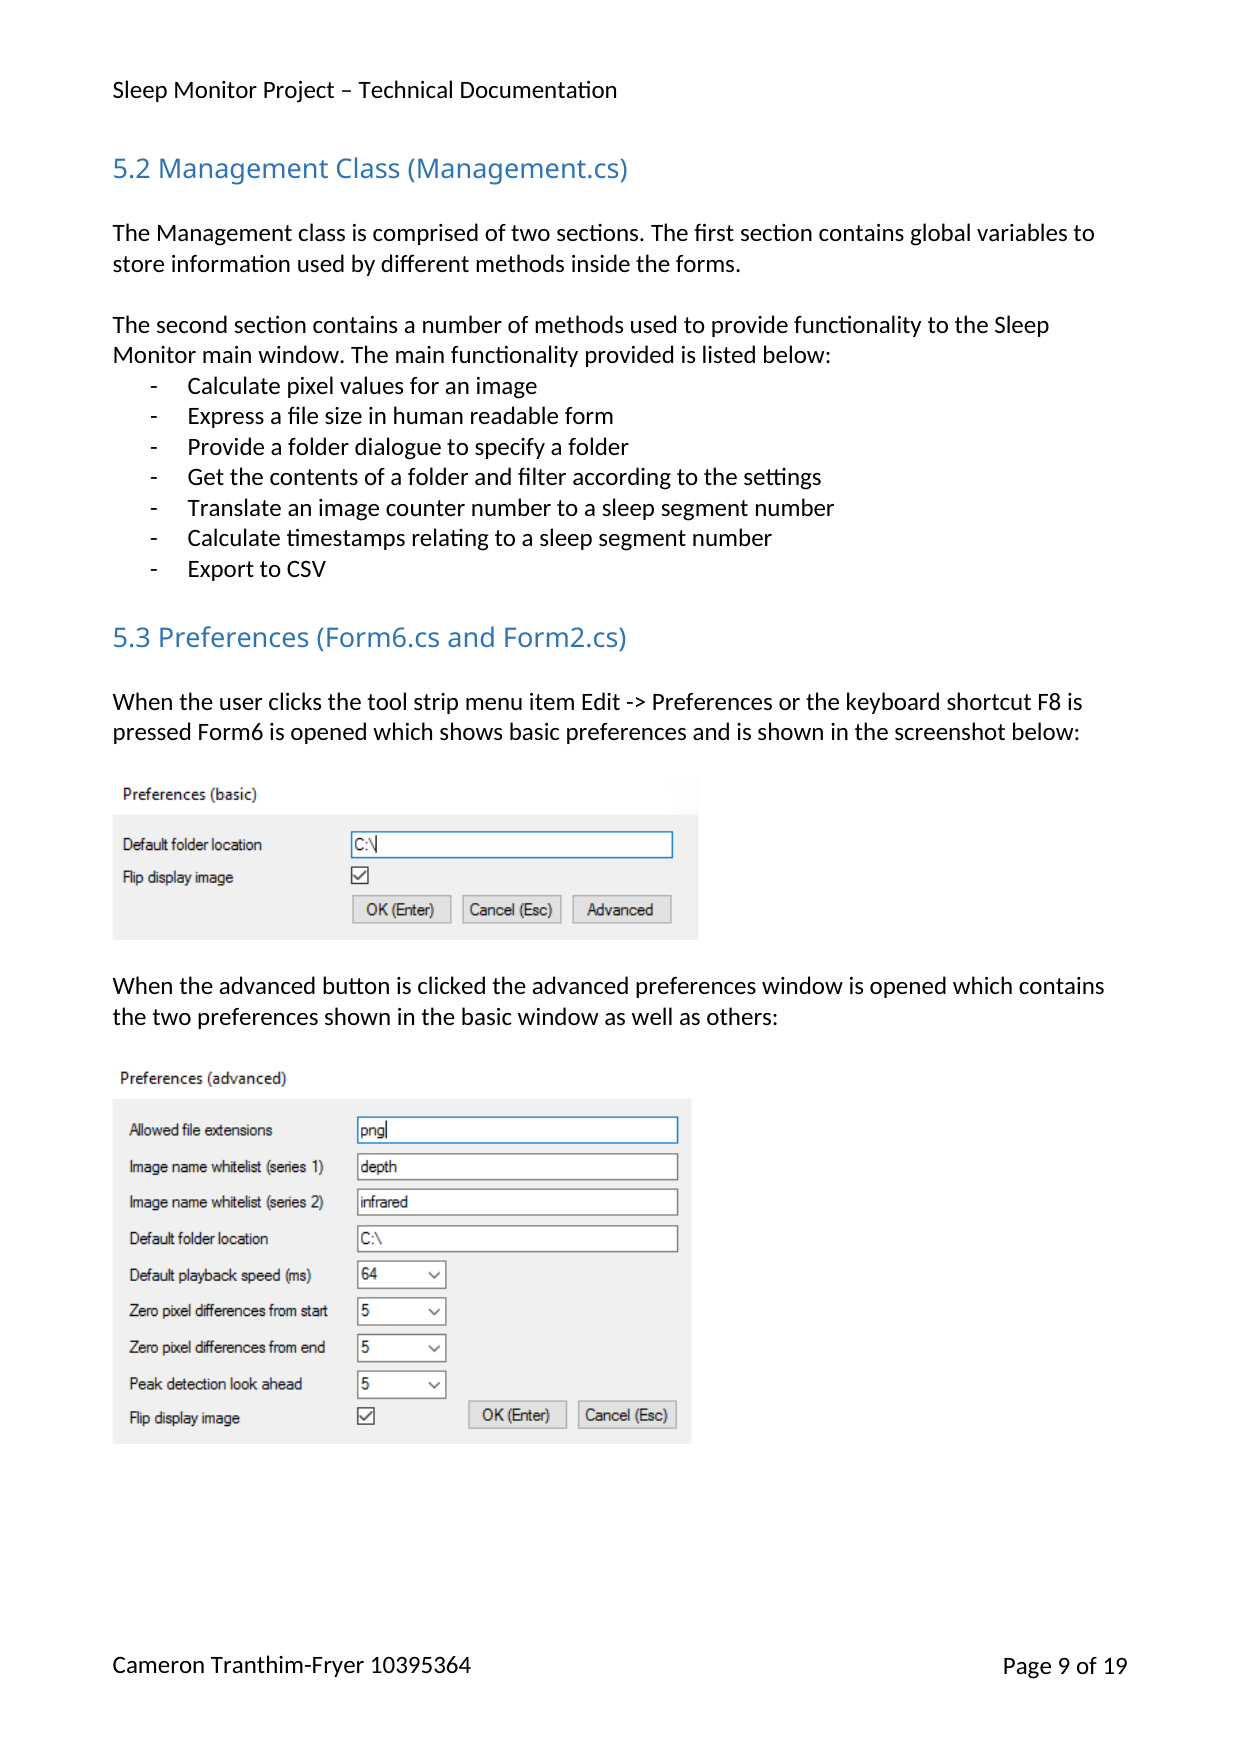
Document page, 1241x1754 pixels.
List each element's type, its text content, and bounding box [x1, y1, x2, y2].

list Express a file size in human readable form [150, 401, 1128, 431]
text The second section contains a number of methods used to provide functionality to the Sleep Monitor main window. The main functionality provided is listed below: [112, 309, 1128, 370]
text The Management class is comprised of two sections. The first section contains global variables to store information used by different methods inside the forms. [112, 217, 1128, 278]
list Export to CSV [150, 553, 1128, 584]
list Translate an image counter number to a sleep segment number [150, 492, 1128, 523]
picture [112, 777, 699, 940]
text When the advanced button is clicked the advanced preferences window is opened which contains the two preferences shown in the basic window as well as others: [112, 970, 1128, 1031]
list Calculate timestamps relating to a sleep segment number [150, 523, 1128, 553]
text When the user clicks the tool strip menu item Edit -> Preferences or the keyboard shortcut F8 is pressed Form6 is opened which shows basic preferences and is shown in the screenshot below: [112, 686, 1128, 747]
picture [112, 1061, 692, 1444]
list Calculate pixel values for an image [150, 370, 1128, 401]
subtitle 5.2 Management Class (Management.cs) [112, 150, 1128, 187]
list Provide a folder dialogue to specify a folder [150, 431, 1128, 462]
subtitle 5.3 Preferences (Form6.cs and Form2.cs) [112, 618, 1128, 655]
list Get the contents of a folder and filter according to the settings [150, 462, 1128, 492]
